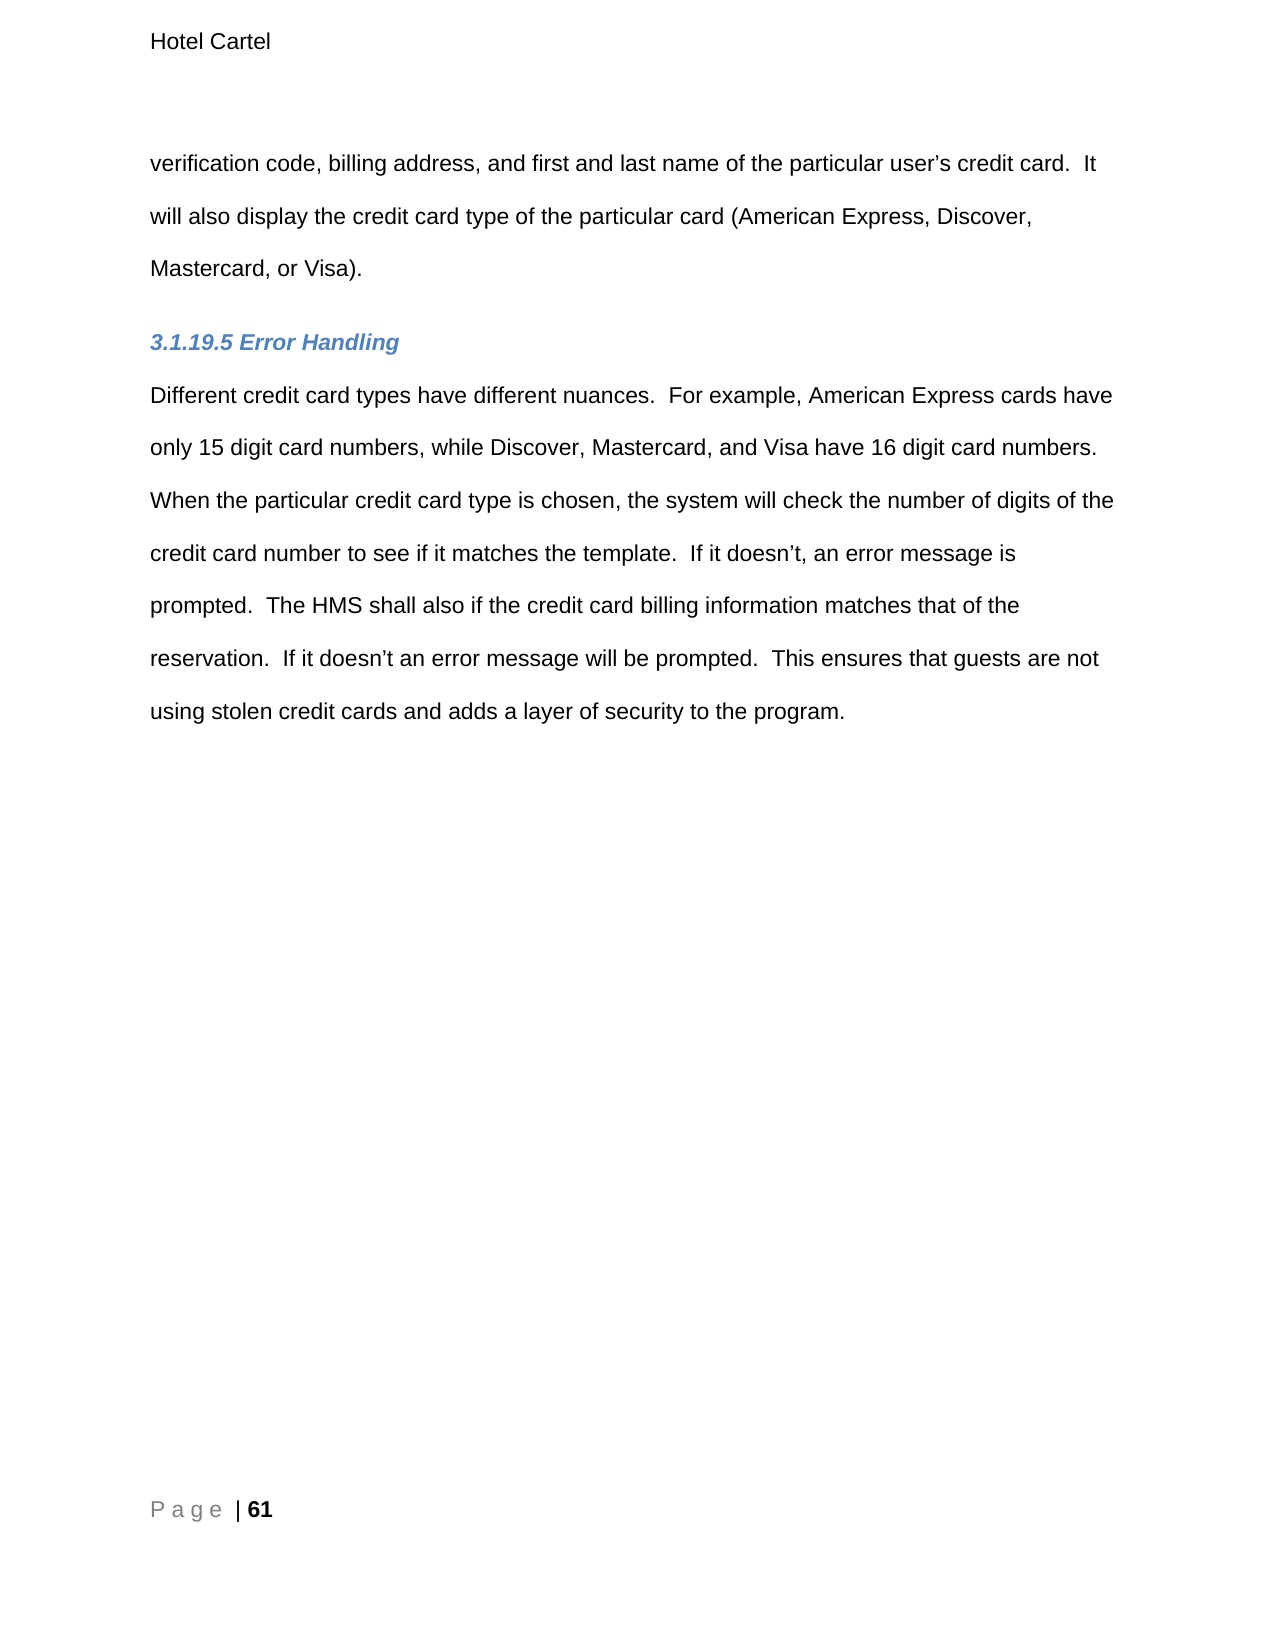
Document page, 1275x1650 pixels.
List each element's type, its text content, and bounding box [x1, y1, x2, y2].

subtitle 3.1.19.5 Error Handling [150, 329, 1125, 355]
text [150, 150, 1125, 282]
text Different credit card types have different nuances. For example, American Express cards have only 15 digit card numbers, while Discover, Mastercard, and Visa have 16 digit card numbers. When the particular credit card type is chosen, the system will check the number of digits of the credit card number to see if it matches the template. If it doesn’t, an error message is prompted. The HMS shall also if the credit card billing information matches that of the reservation. If it doesn’t an error message will be prompted. This ensures that guests are not using stolen credit cards and adds a layer of security to the program. [150, 382, 1125, 724]
